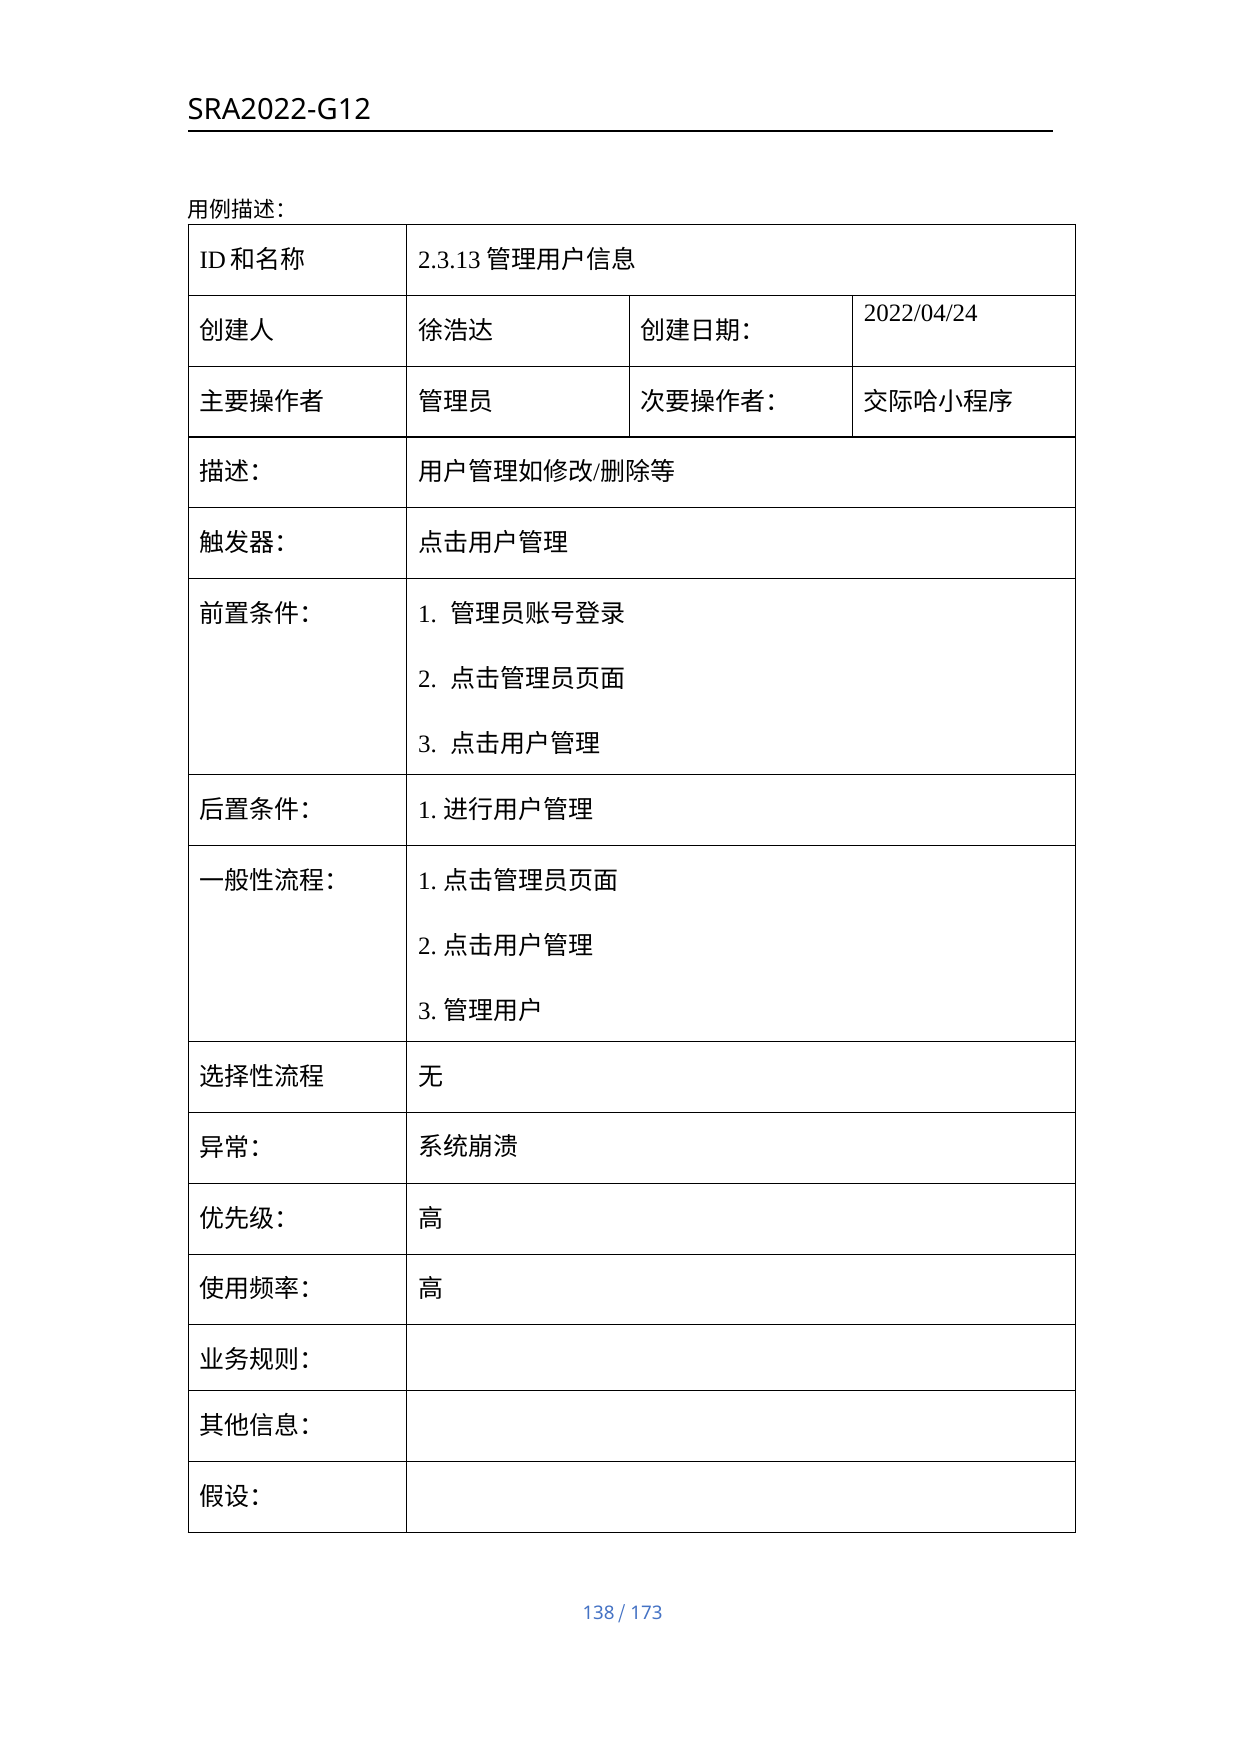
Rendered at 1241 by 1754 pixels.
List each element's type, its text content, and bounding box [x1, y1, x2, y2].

table_cell [407, 1325, 1075, 1390]
table_cell 一般性流程： [189, 846, 406, 1041]
table_cell [407, 1462, 1075, 1532]
table_cell 使用频率： [189, 1255, 406, 1324]
table_cell 1. 进行用户管理 [407, 775, 1075, 845]
table_cell 假设： [189, 1462, 406, 1532]
table_cell 管理员 [407, 367, 629, 436]
table_cell 2022/04/24 [853, 296, 1075, 366]
table_cell 创建日期： [630, 296, 852, 366]
table_cell [407, 1391, 1075, 1461]
table_cell 交际哈小程序 [853, 367, 1075, 436]
table_cell 无 [407, 1042, 1075, 1112]
table_cell 高 [407, 1255, 1075, 1324]
table_header ID和名称 [189, 225, 406, 295]
table_cell 用户管理如修改/删除等 [407, 438, 1075, 507]
table_cell 主要操作者 [189, 367, 406, 436]
table_header 2.3.13 管理用户信息 [407, 225, 1075, 295]
table_cell 优先级： [189, 1184, 406, 1253]
table_cell 业务规则： [189, 1325, 406, 1390]
table_cell 描述： [189, 438, 406, 507]
table_cell 系统崩溃 [407, 1113, 1075, 1183]
table_cell 前置条件： [189, 579, 406, 774]
table_cell 1. 点击管理员页面 2. 点击用户管理 3. 管理用户 [407, 846, 1075, 1041]
text 用例描述： [187, 191, 1053, 224]
table_cell 后置条件： [189, 775, 406, 845]
table_cell 徐浩达 [407, 296, 629, 366]
table_cell 其他信息： [189, 1391, 406, 1461]
table_cell 触发器： [189, 508, 406, 578]
table_cell 选择性流程 [189, 1042, 406, 1112]
table_cell 异常： [189, 1113, 406, 1183]
table_cell 管理员账号登录 点击管理员页面 点击用户管理 [407, 579, 1075, 774]
table_cell 创建人 [189, 296, 406, 366]
table_cell 高 [407, 1184, 1075, 1253]
table_cell 次要操作者： [630, 367, 852, 436]
table_cell 点击用户管理 [407, 508, 1075, 578]
